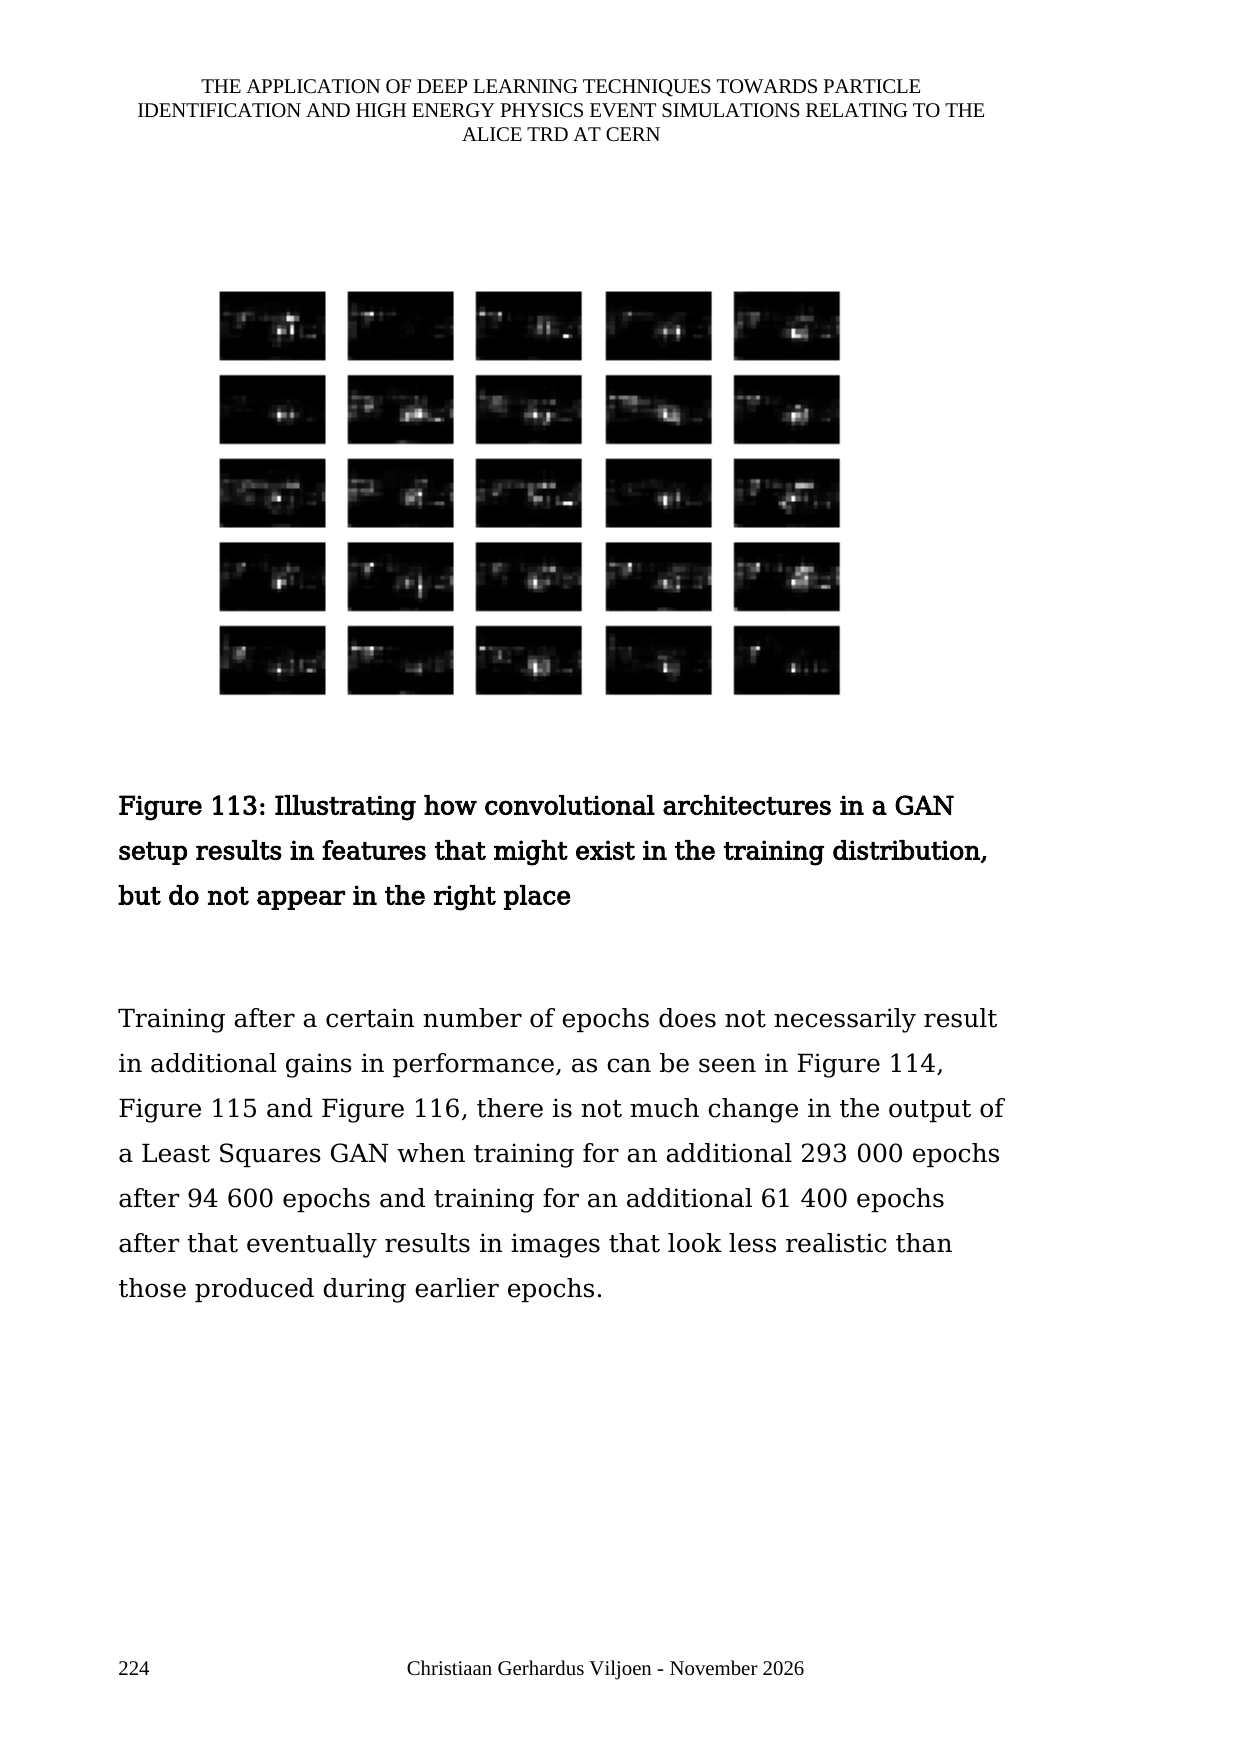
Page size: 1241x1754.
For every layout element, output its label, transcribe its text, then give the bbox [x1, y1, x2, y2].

picture [118, 227, 920, 762]
text Figure : Illustrating how convolutional architectures in a GAN setup results in features that might exist in the training distribution, but do not appear in the right place [118, 789, 1004, 909]
